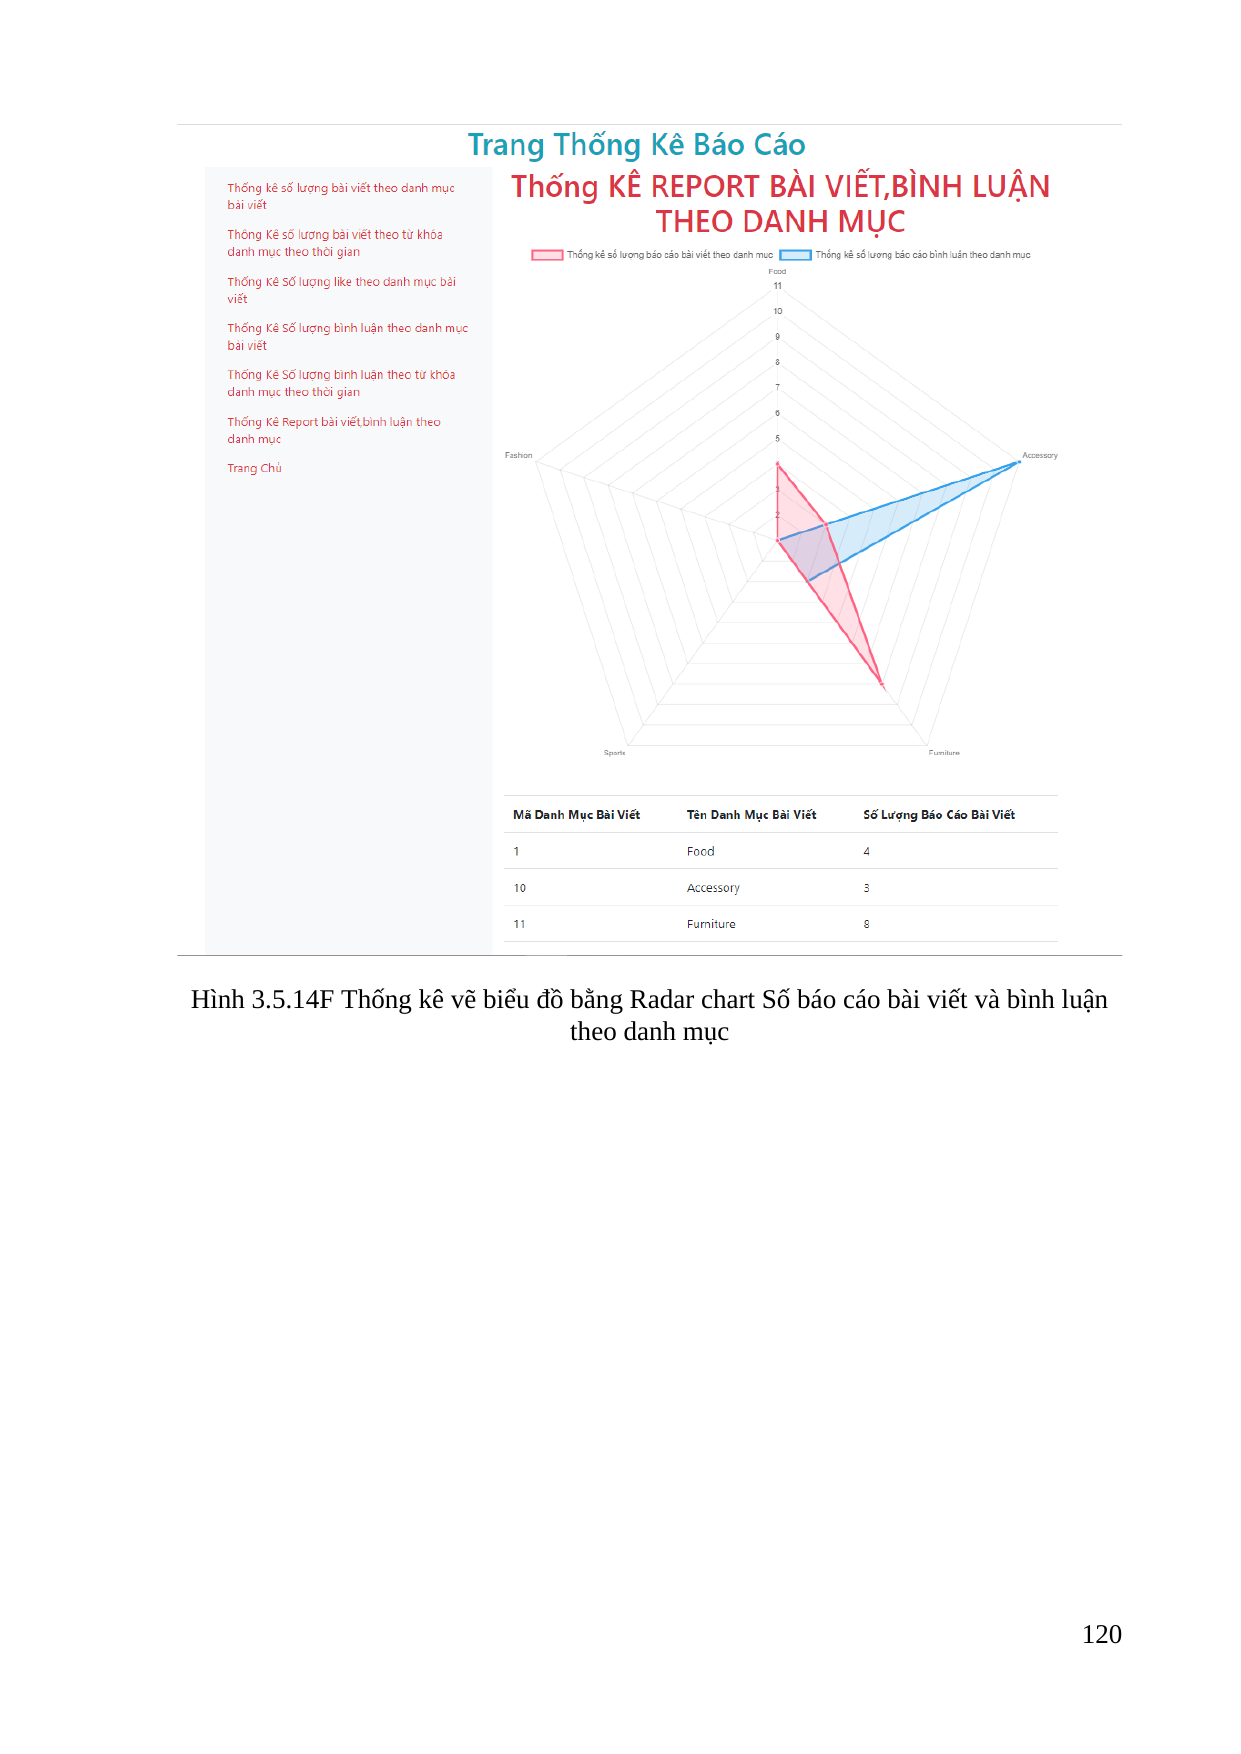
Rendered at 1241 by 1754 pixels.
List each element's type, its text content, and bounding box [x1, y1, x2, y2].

text Hình 3.5.14F Thống kê vẽ biểu đồ bằng Radar chart Số báo cáo bài viết và bình luận theo danh mục [177, 984, 1122, 1046]
picture [177, 118, 1123, 956]
